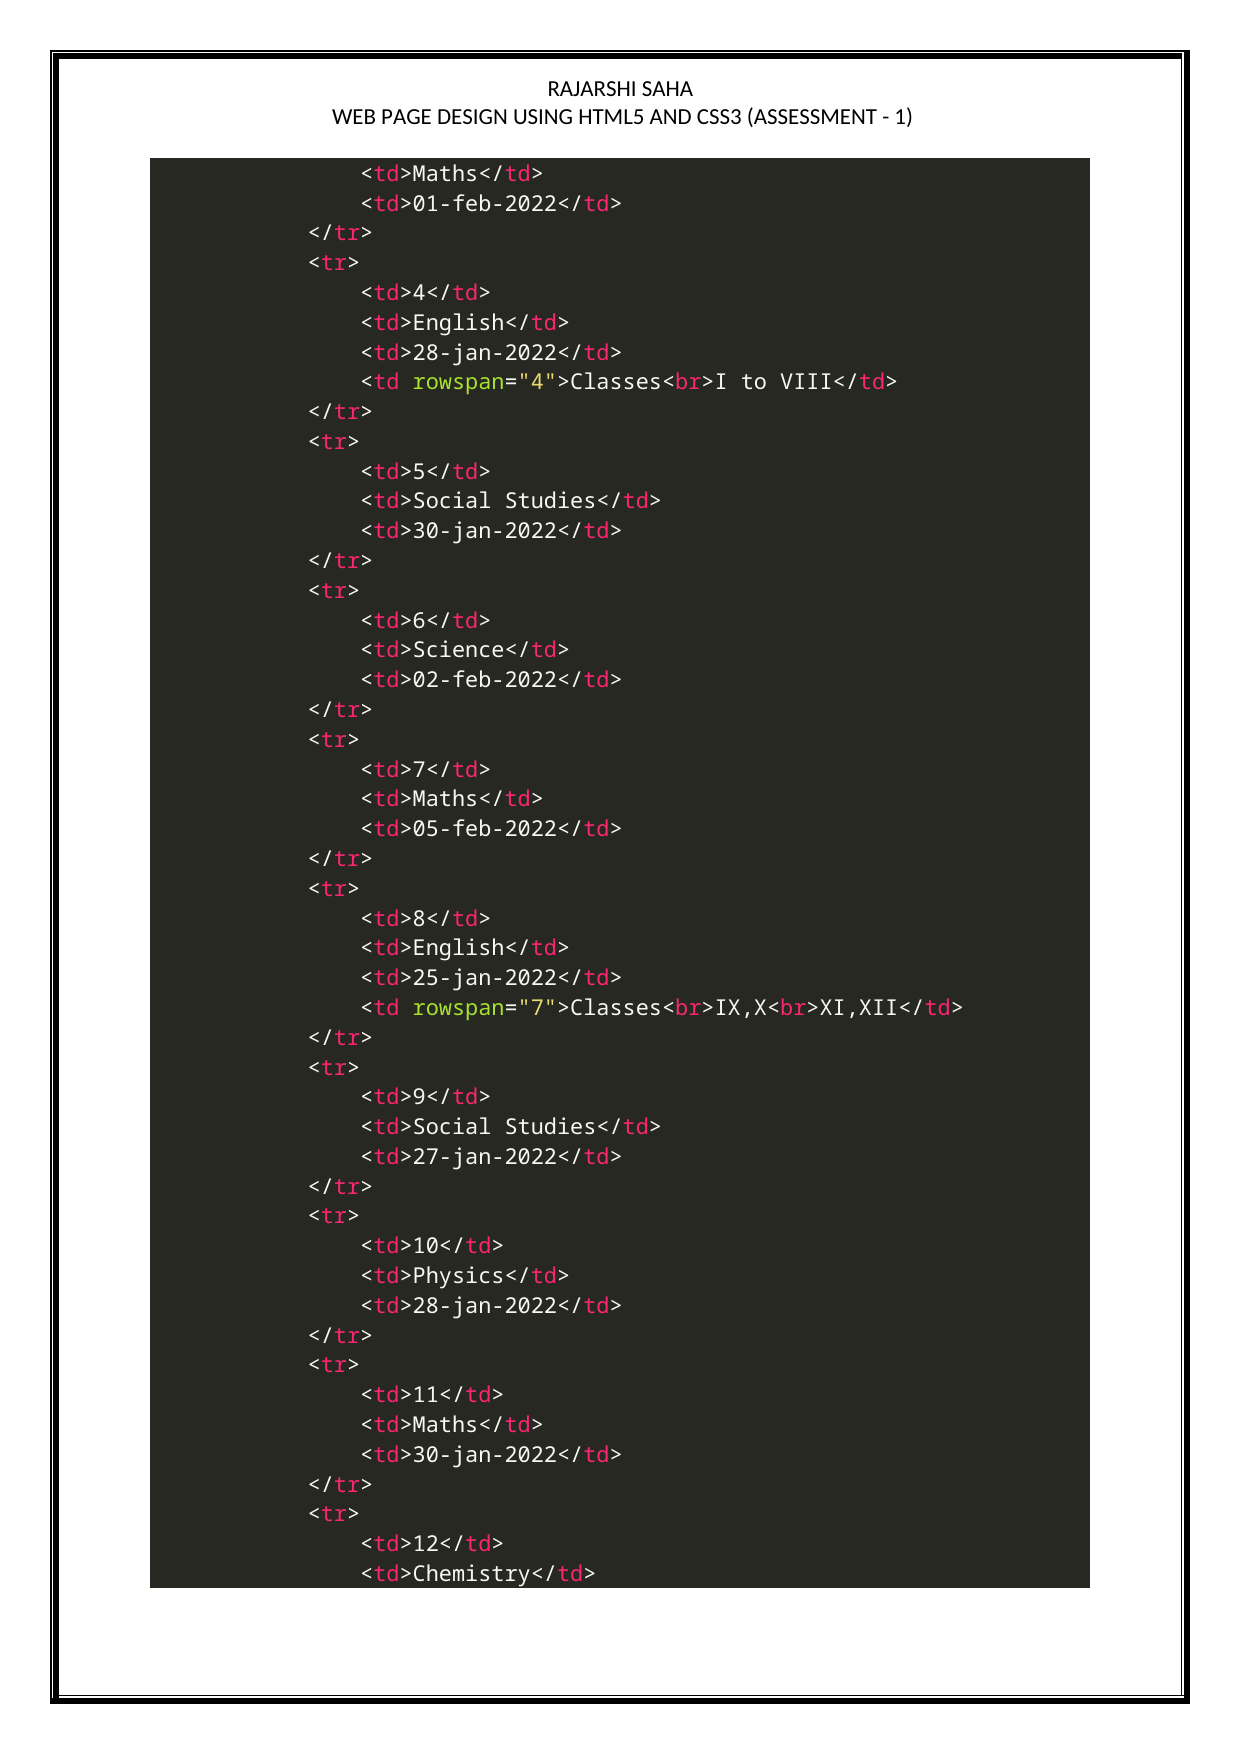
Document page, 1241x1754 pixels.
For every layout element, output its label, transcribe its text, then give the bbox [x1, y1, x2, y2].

text <td>01-feb-2022</td> [150, 188, 1090, 217]
text <td>28-jan-2022</td> [150, 337, 1090, 366]
text <td>12</td> [150, 1528, 1090, 1558]
text <td>25-jan-2022</td> [150, 962, 1090, 992]
text <tr> [150, 724, 1090, 754]
text <td rowspan="4">Classes<br>I to VIII</td> [150, 366, 1090, 396]
text <td>11</td> [150, 1379, 1090, 1409]
text </tr> [150, 396, 1090, 426]
text <td>28-jan-2022</td> [150, 1290, 1090, 1320]
text </tr> [150, 1022, 1090, 1052]
text <tr> [150, 247, 1090, 277]
text <td>30-jan-2022</td> [150, 1439, 1090, 1469]
text <td>7</td> [150, 754, 1090, 783]
text <td>Chemistry</td> [150, 1558, 1090, 1588]
text <tr> [150, 1349, 1090, 1379]
text <tr> [150, 1052, 1090, 1081]
text <td>English</td> [150, 932, 1090, 962]
text <tr> [150, 873, 1090, 903]
text <td>8</td> [150, 903, 1090, 932]
text <td>Science</td> [150, 634, 1090, 664]
text <td>10</td> [150, 1230, 1090, 1260]
text <td>Maths</td> [150, 1409, 1090, 1439]
text <tr> [150, 575, 1090, 605]
text <td rowspan="7">Classes<br>IX,X<br>XI,XII</td> [150, 992, 1090, 1022]
text </tr> [150, 694, 1090, 724]
text <td>Physics</td> [150, 1260, 1090, 1290]
text <td>Social Studies</td> [150, 486, 1090, 515]
text <td>27-jan-2022</td> [150, 1141, 1090, 1171]
text </tr> [150, 1171, 1090, 1201]
text <tr> [150, 1201, 1090, 1230]
text <td>Maths</td> [150, 783, 1090, 813]
text <td>9</td> [150, 1081, 1090, 1111]
text </tr> [150, 1320, 1090, 1349]
text </tr> [150, 843, 1090, 873]
text <td>30-jan-2022</td> [150, 515, 1090, 545]
text <tr> [150, 426, 1090, 456]
text <td>02-feb-2022</td> [150, 664, 1090, 694]
text <td>5</td> [150, 456, 1090, 486]
text </tr> [150, 545, 1090, 575]
text <td>05-feb-2022</td> [150, 813, 1090, 843]
text <td>English</td> [150, 307, 1090, 337]
text </tr> [150, 217, 1090, 247]
text <td>4</td> [150, 277, 1090, 307]
text <tr> [150, 1498, 1090, 1528]
text <td>Social Studies</td> [150, 1111, 1090, 1141]
text </tr> [150, 1469, 1090, 1498]
text <td>6</td> [150, 605, 1090, 634]
text <td>Maths</td> [150, 158, 1090, 188]
